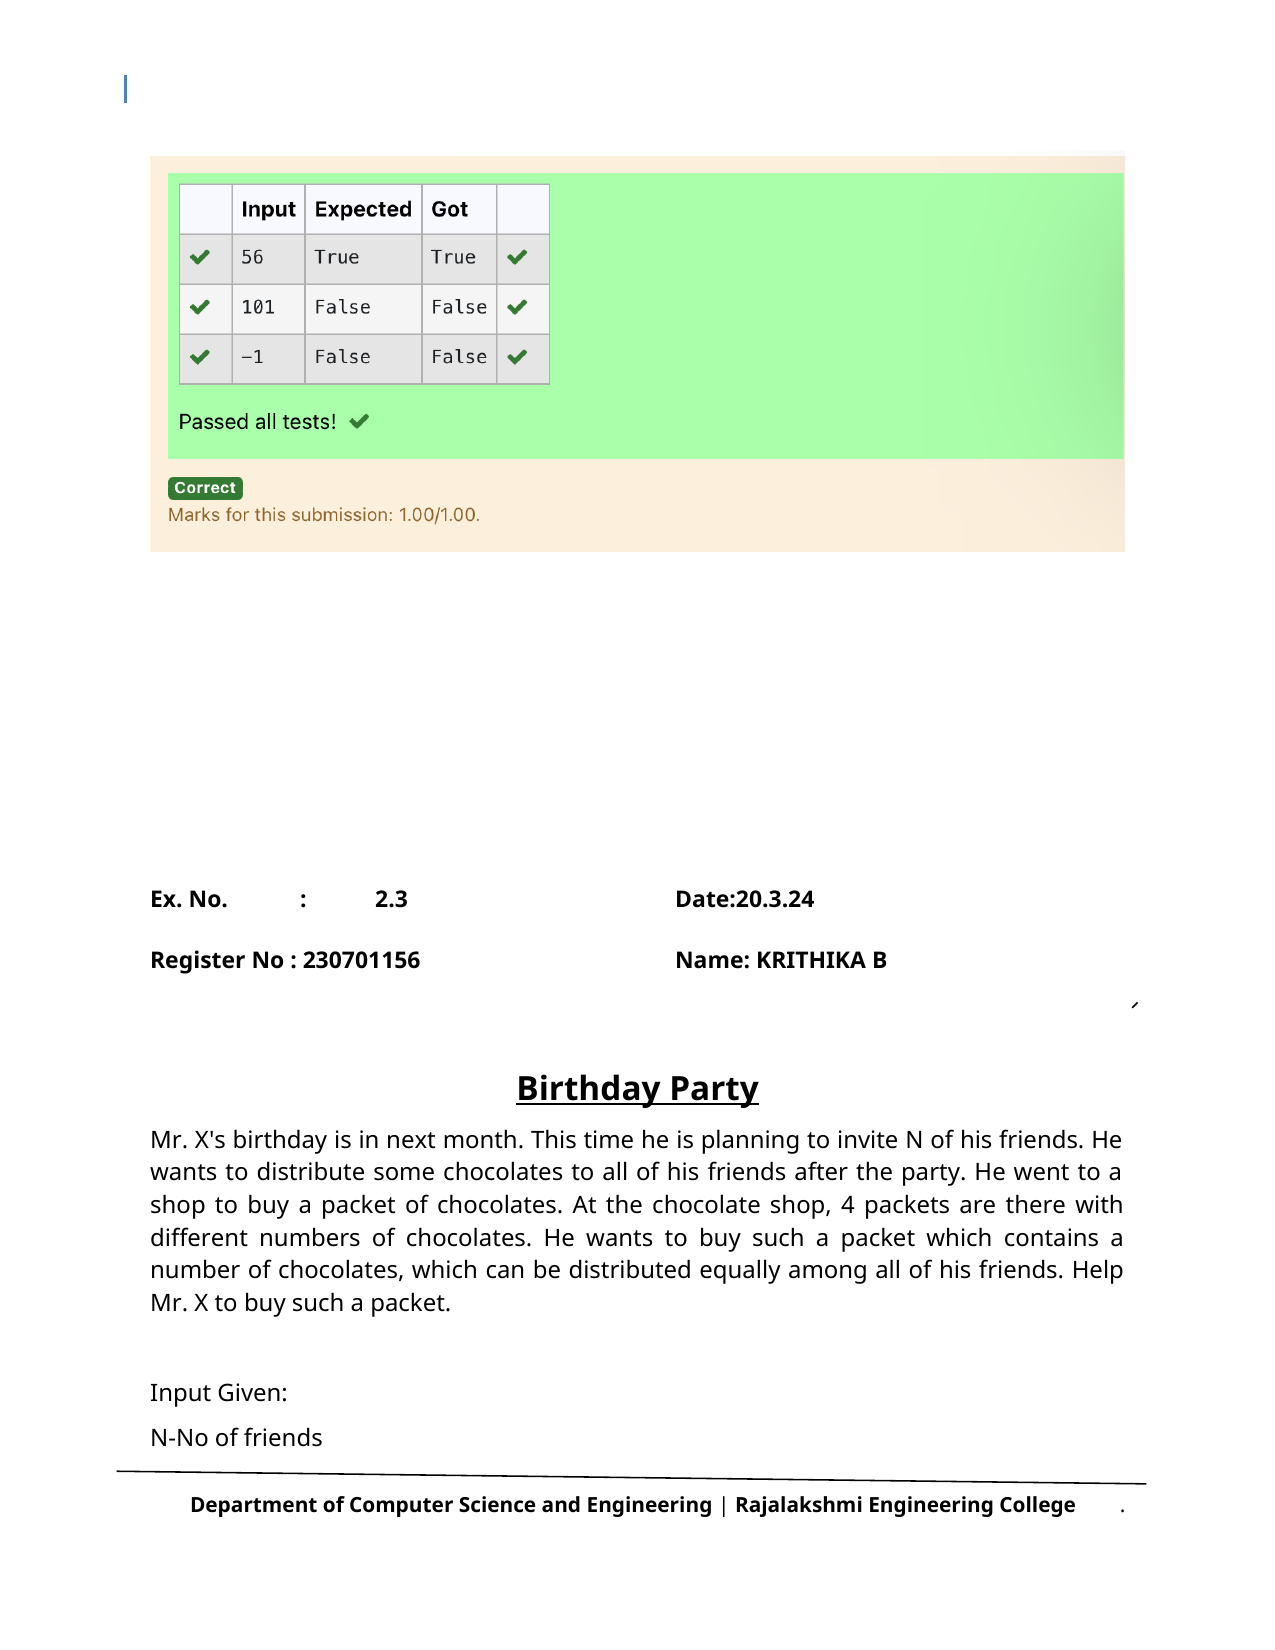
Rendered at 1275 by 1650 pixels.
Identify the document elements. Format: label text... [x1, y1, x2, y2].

text N-No of friends [150, 1421, 1125, 1453]
text Mr. X's birthday is in next month. This time he is planning to invite N of his friends. He wants to distribute some chocolates to all of his friends after the party. He went to a shop to buy a packet of chocolates. At the chocolate shop, 4 packets are there with different numbers of chocolates. He wants to buy such a packet which contains a number of chocolates, which can be distributed equally among all of his friends. Help Mr. X to buy such a packet. [150, 1122, 1125, 1318]
text Birthday Party [150, 1064, 1125, 1110]
picture [150, 150, 1125, 552]
text Ex. No. : 2.3 Date:20.3.24 [150, 883, 1125, 914]
text Register No : 230701156 Name: KRITHIKA B [150, 944, 1125, 975]
text Input Given: [150, 1376, 1125, 1408]
